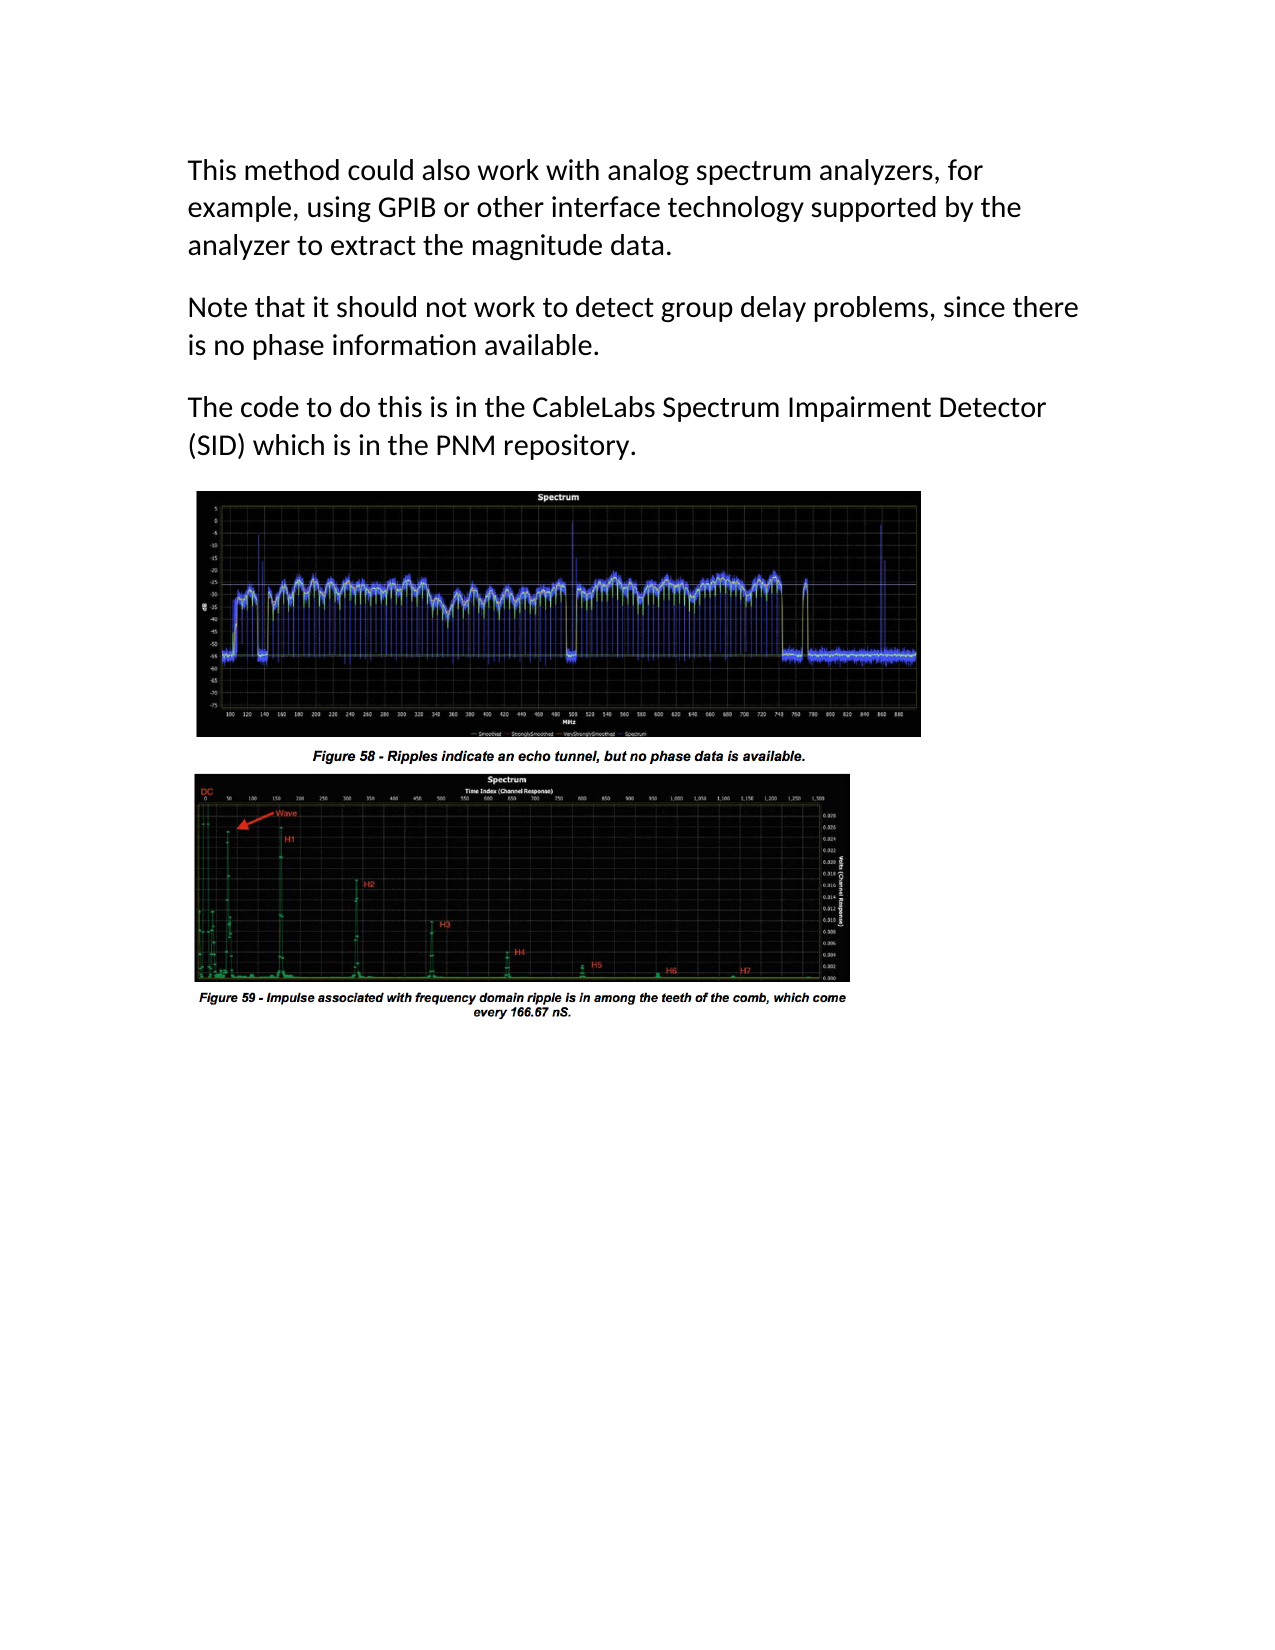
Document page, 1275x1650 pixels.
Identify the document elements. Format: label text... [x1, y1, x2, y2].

picture [187, 487, 938, 1024]
text This method could also work with analog spectrum analyzers, for example, using GPIB or other interface technology supported by the analyzer to extract the magnitude data. [187, 150, 1087, 262]
text The code to do this is in the CableLabs Spectrum Impairment Detector (SID) which is in the PNM repository. [187, 387, 1087, 462]
text Note that it should not work to detect group delay problems, since there is no phase information available. [187, 287, 1087, 362]
